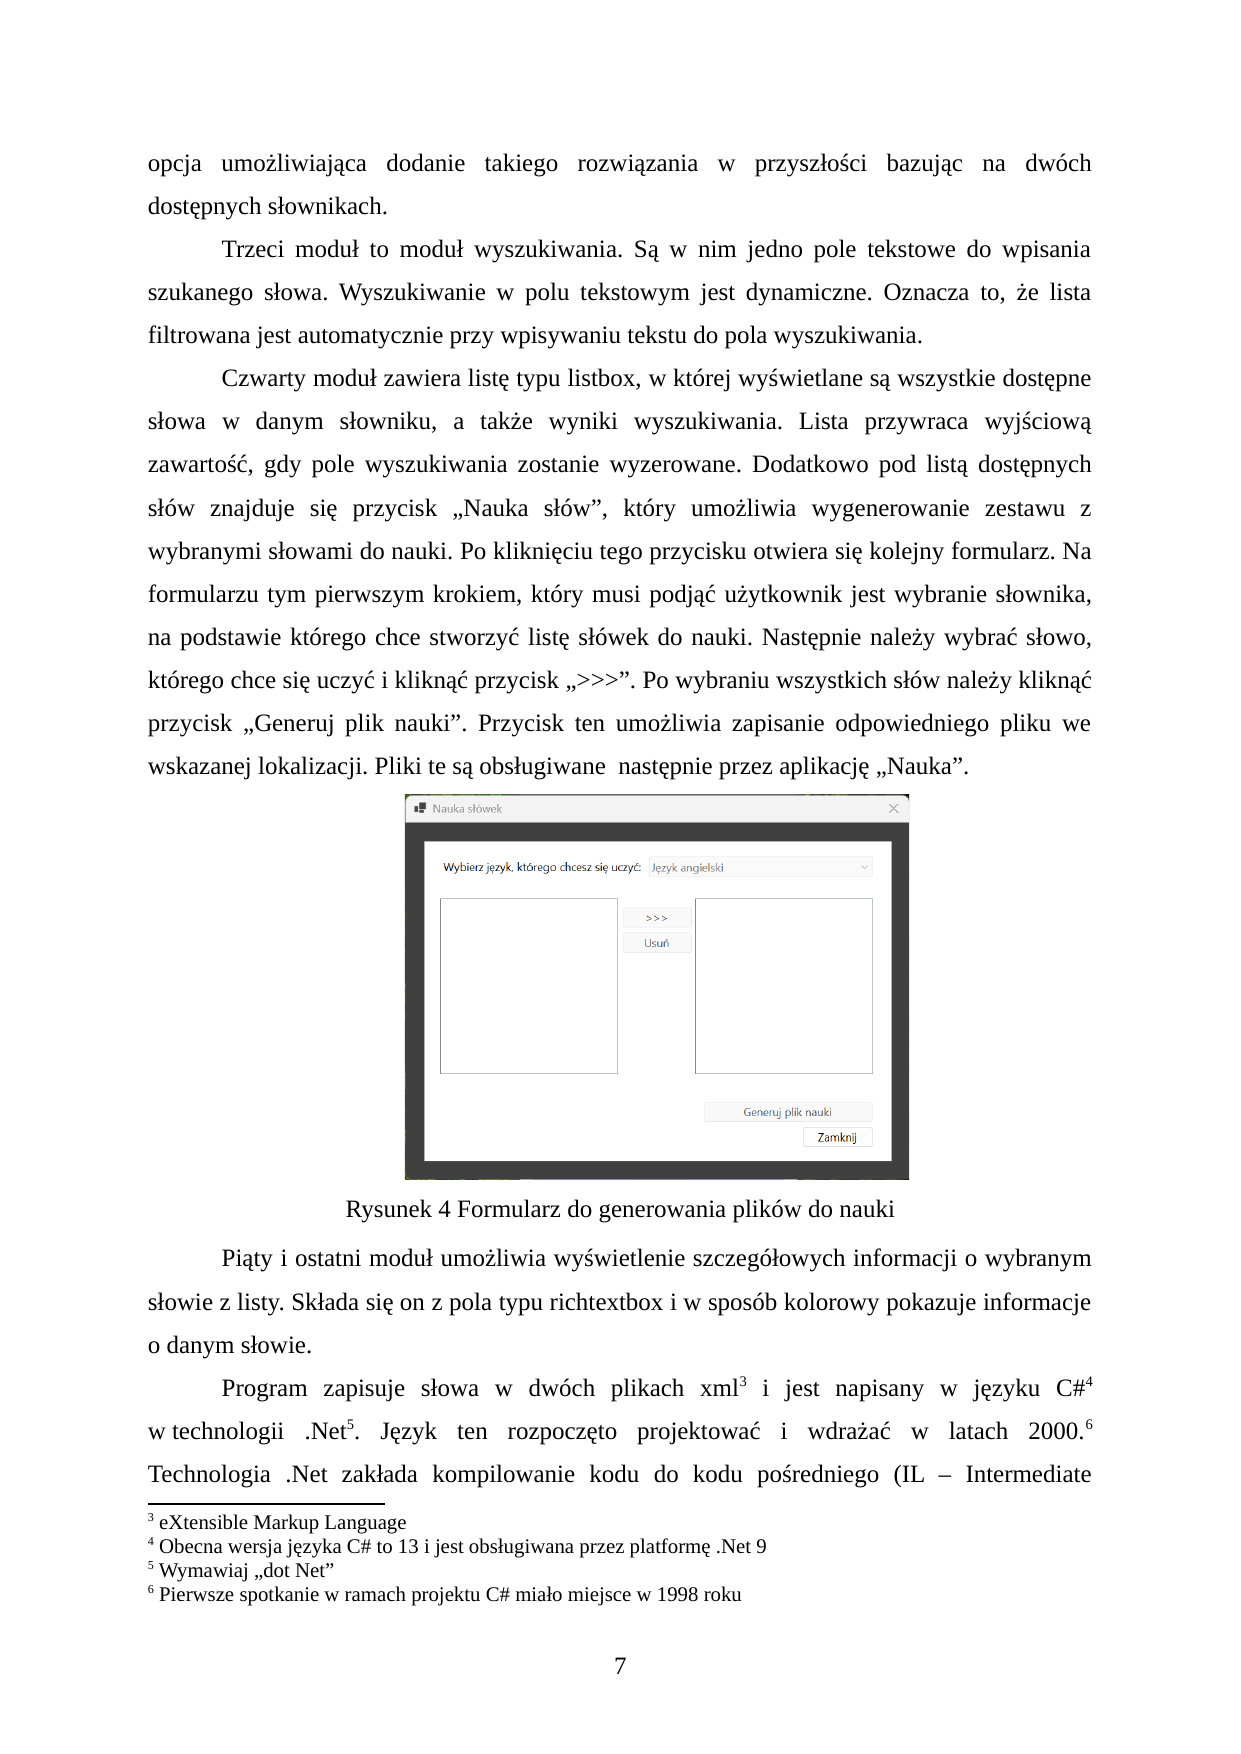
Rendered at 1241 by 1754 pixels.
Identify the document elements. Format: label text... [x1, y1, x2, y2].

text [148, 1373, 1093, 1488]
text Trzeci moduł to moduł wyszukiwania. Są w nim jedno pole tekstowe do wpisania szukanego słowa. Wyszukiwanie w polu tekstowym jest dynamiczne. Oznacza to, że lista filtrowana jest automatycznie przy wpisywaniu tekstu do pola wyszukiwania. [148, 234, 1093, 349]
text Czwarty moduł zawiera listę typu listbox, w której wyświetlane są wszystkie dostępne słowa w danym słowniku, a także wyniki wyszukiwania. Lista przywraca wyjściową zawartość, gdy pole wyszukiwania zostanie wyzerowane. Dodatkowo pod listą dostępnych słów znajduje się przycisk „Nauka słów”, który umożliwia wygenerowanie zestawu z wybranymi słowami do nauki. Po kliknięciu tego przycisku otwiera się kolejny formularz. Na formularzu tym pierwszym krokiem, który musi podjąć użytkownik jest wybranie słownika, na podstawie którego chce stworzyć listę słówek do nauki. Następnie należy wybrać słowo, którego chce się uczyć i kliknąć przycisk „>>>”. Po wybraniu wszystkich słów należy kliknąć przycisk „Generuj plik nauki”. Przycisk ten umożliwia zapisanie odpowiedniego pliku we wskazanej lokalizacji. Pliki te są obsługiwane następnie przez aplikację „Nauka”. [148, 363, 1093, 780]
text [148, 148, 1093, 219]
picture [404, 794, 910, 1180]
text Piąty i ostatni moduł umożliwia wyświetlenie szczegółowych informacji o wybranym słowie z listy. Składa się on z pola typu richtextbox i w sposób kolorowy pokazuje informacje o danym słowie. [148, 1243, 1093, 1358]
